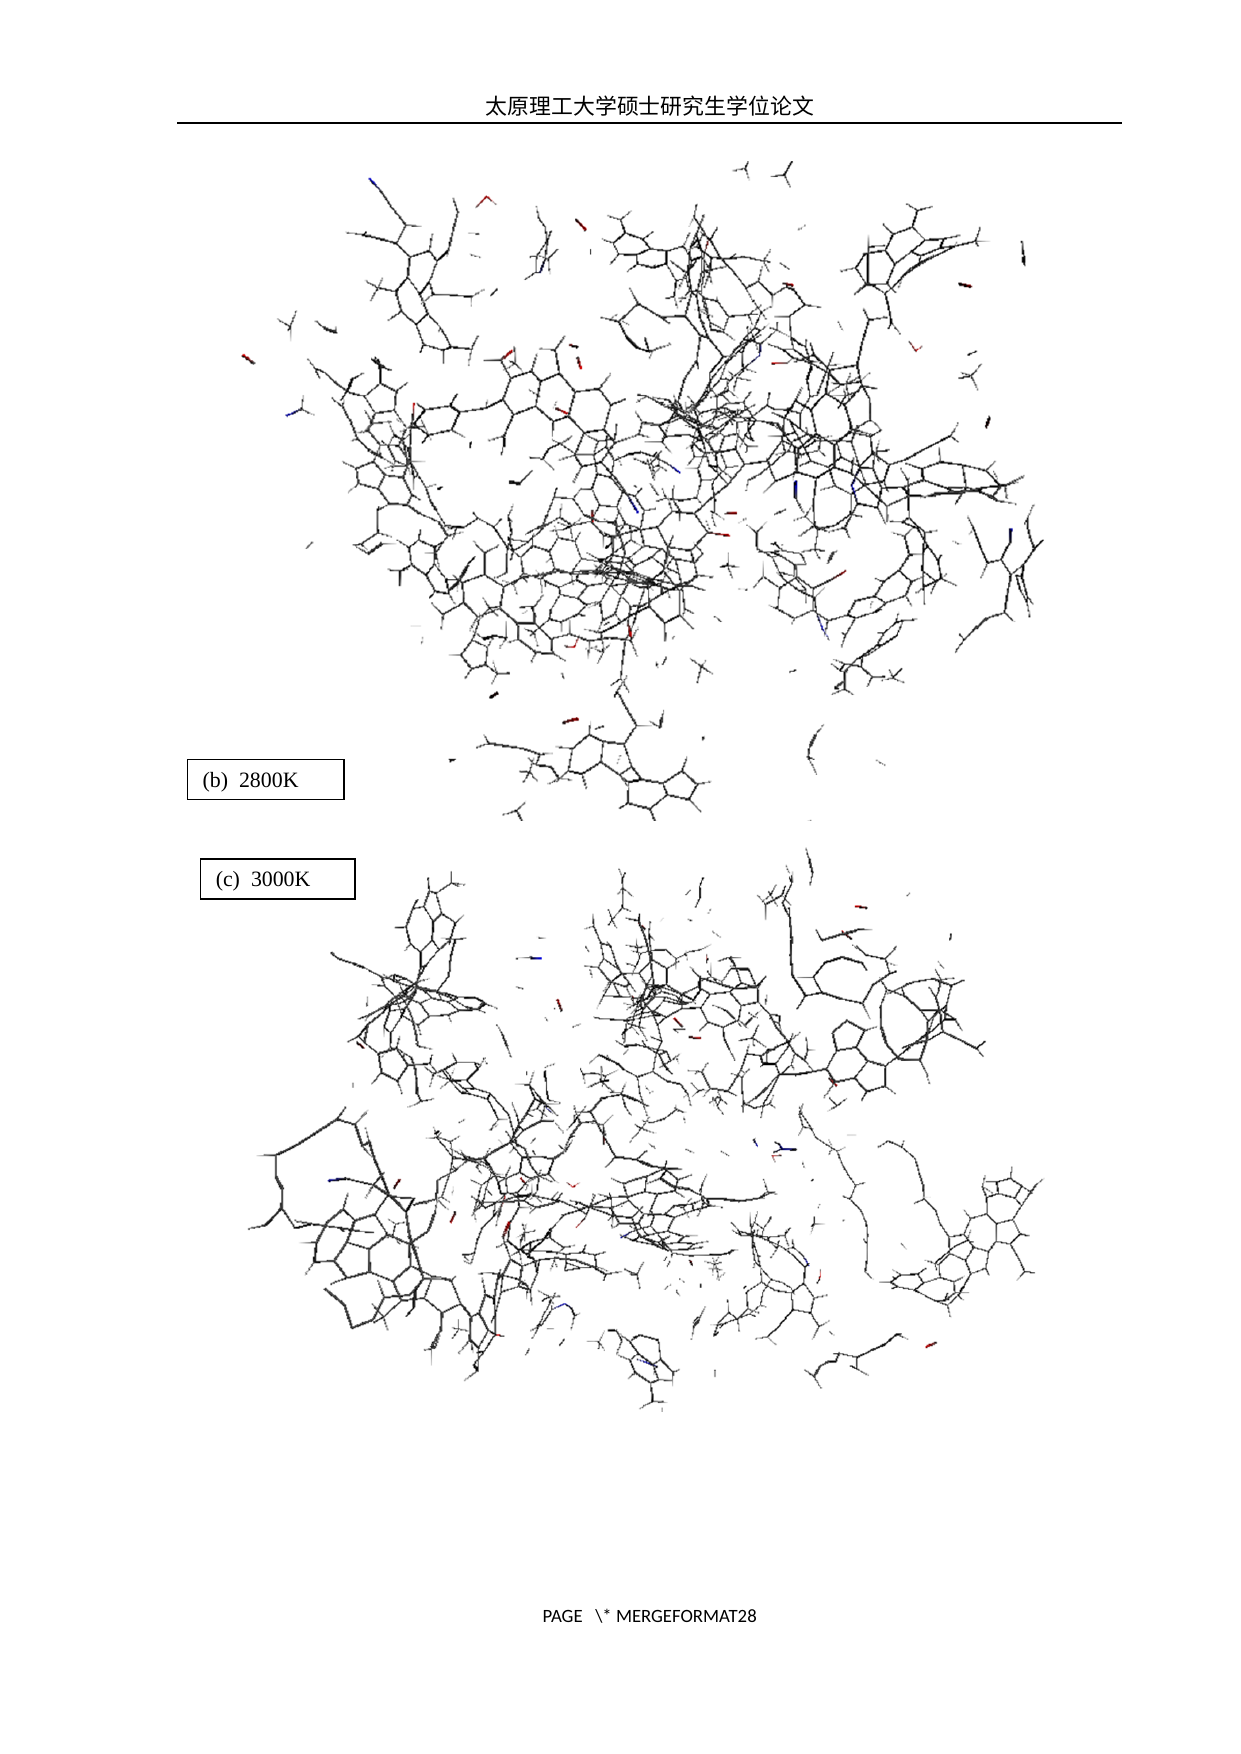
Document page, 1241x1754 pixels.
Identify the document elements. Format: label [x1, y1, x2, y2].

picture [240, 843, 1059, 1412]
picture [226, 161, 1074, 821]
